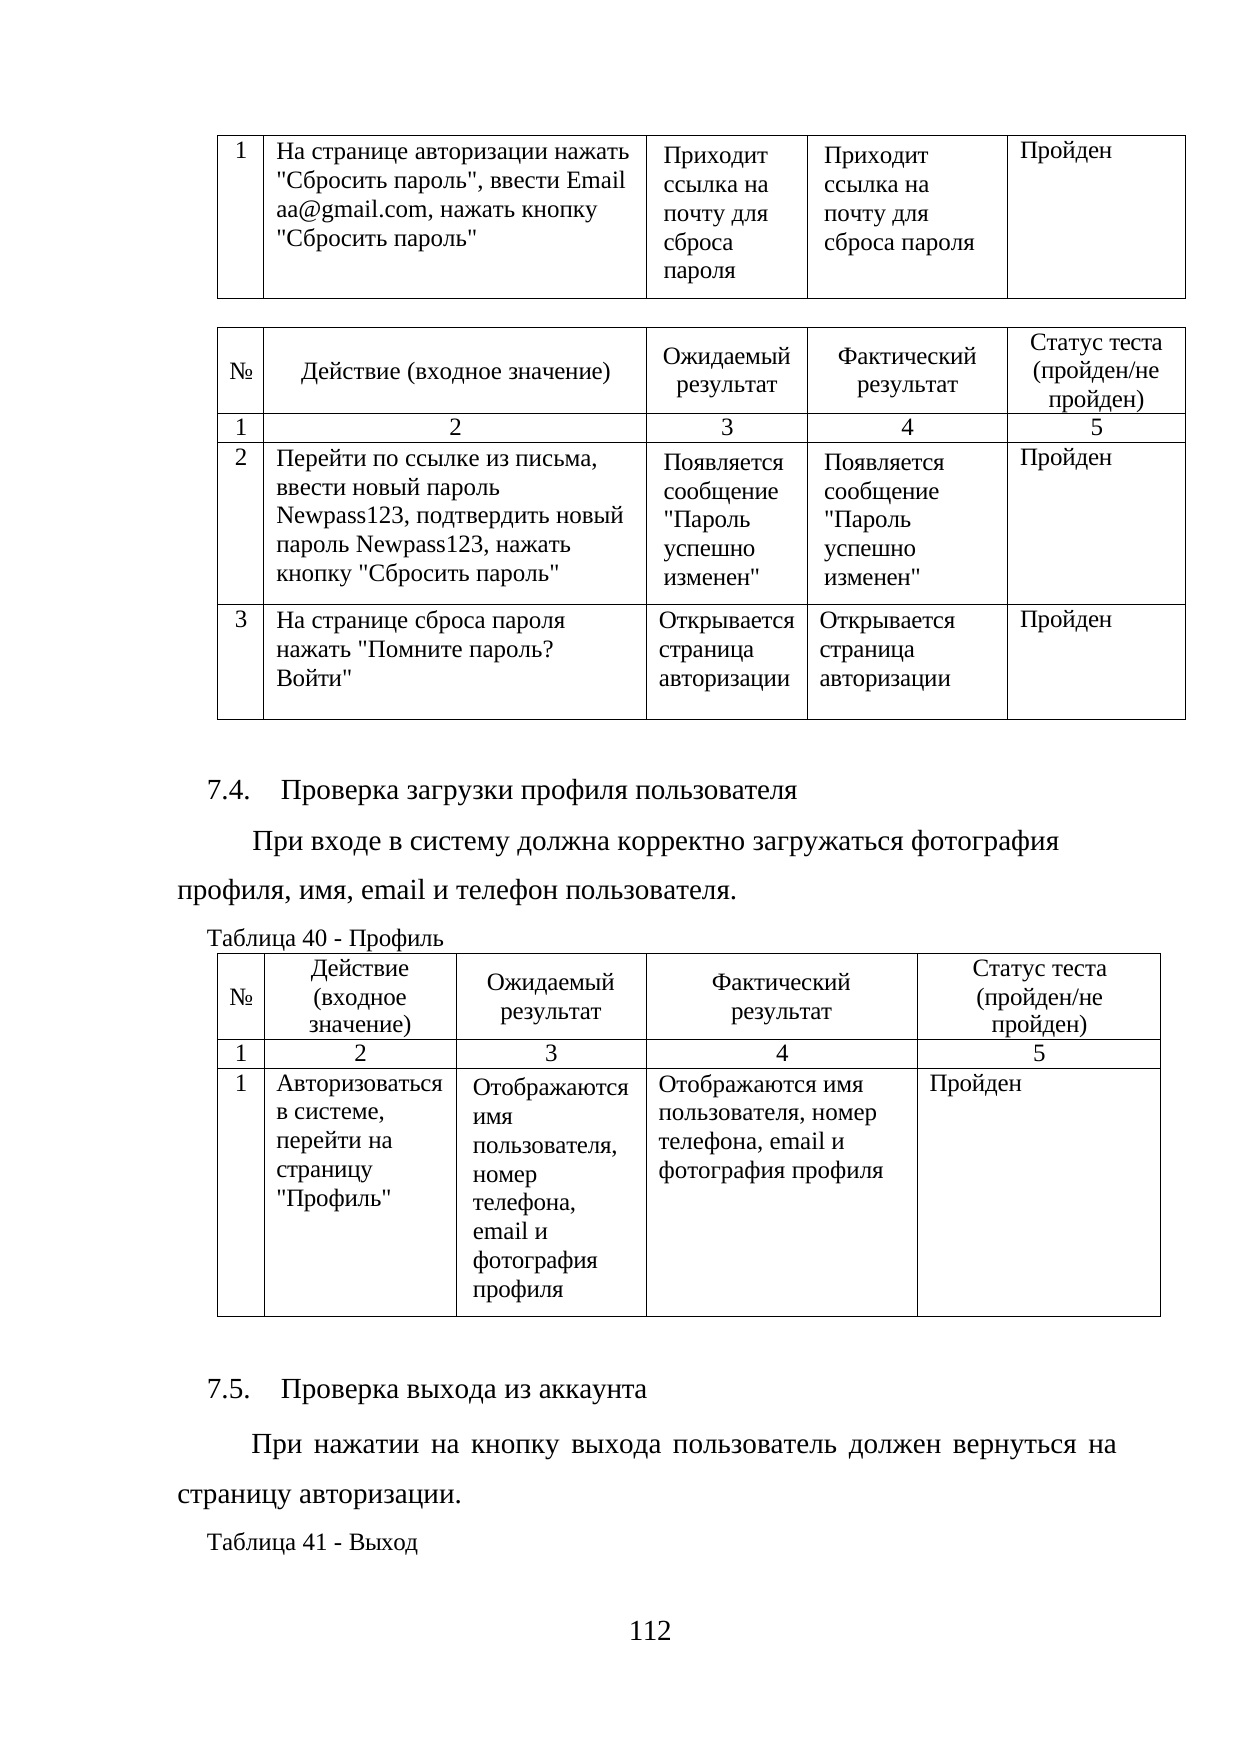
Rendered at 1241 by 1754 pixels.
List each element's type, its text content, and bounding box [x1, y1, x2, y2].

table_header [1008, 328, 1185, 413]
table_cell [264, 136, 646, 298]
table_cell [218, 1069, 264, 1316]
text При входе в систему должна корректно загружаться фотография профиля, имя, email и телефон пользователя. [177, 823, 1113, 906]
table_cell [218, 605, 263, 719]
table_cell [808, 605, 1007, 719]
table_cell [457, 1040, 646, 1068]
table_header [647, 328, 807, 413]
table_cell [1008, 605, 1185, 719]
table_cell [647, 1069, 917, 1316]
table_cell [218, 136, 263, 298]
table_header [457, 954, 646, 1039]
text При нажатии на кнопку выхода пользователь должен вернуться на страницу авторизации. [177, 1426, 1121, 1510]
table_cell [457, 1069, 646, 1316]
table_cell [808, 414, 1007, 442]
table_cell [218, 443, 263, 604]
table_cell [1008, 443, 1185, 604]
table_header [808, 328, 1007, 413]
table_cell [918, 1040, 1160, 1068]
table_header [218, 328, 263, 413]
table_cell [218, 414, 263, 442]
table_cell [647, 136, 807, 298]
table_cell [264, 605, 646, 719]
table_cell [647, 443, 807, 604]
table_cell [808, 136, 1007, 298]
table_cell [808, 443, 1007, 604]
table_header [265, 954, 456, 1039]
subtitle Проверка загрузки профиля пользователя [207, 772, 1196, 806]
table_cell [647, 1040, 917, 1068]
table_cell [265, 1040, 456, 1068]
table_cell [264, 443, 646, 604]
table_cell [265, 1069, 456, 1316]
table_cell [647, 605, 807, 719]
text Таблица 40 - Профиль [207, 923, 1196, 952]
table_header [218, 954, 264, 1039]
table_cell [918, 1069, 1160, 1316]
text Таблица 41 - Выход [207, 1527, 1196, 1556]
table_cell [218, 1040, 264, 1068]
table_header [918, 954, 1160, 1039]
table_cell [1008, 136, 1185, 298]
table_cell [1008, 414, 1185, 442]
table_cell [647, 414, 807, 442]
subtitle Проверка выхода из аккаунта [207, 1371, 1196, 1405]
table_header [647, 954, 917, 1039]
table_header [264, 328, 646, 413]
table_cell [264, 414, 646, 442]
